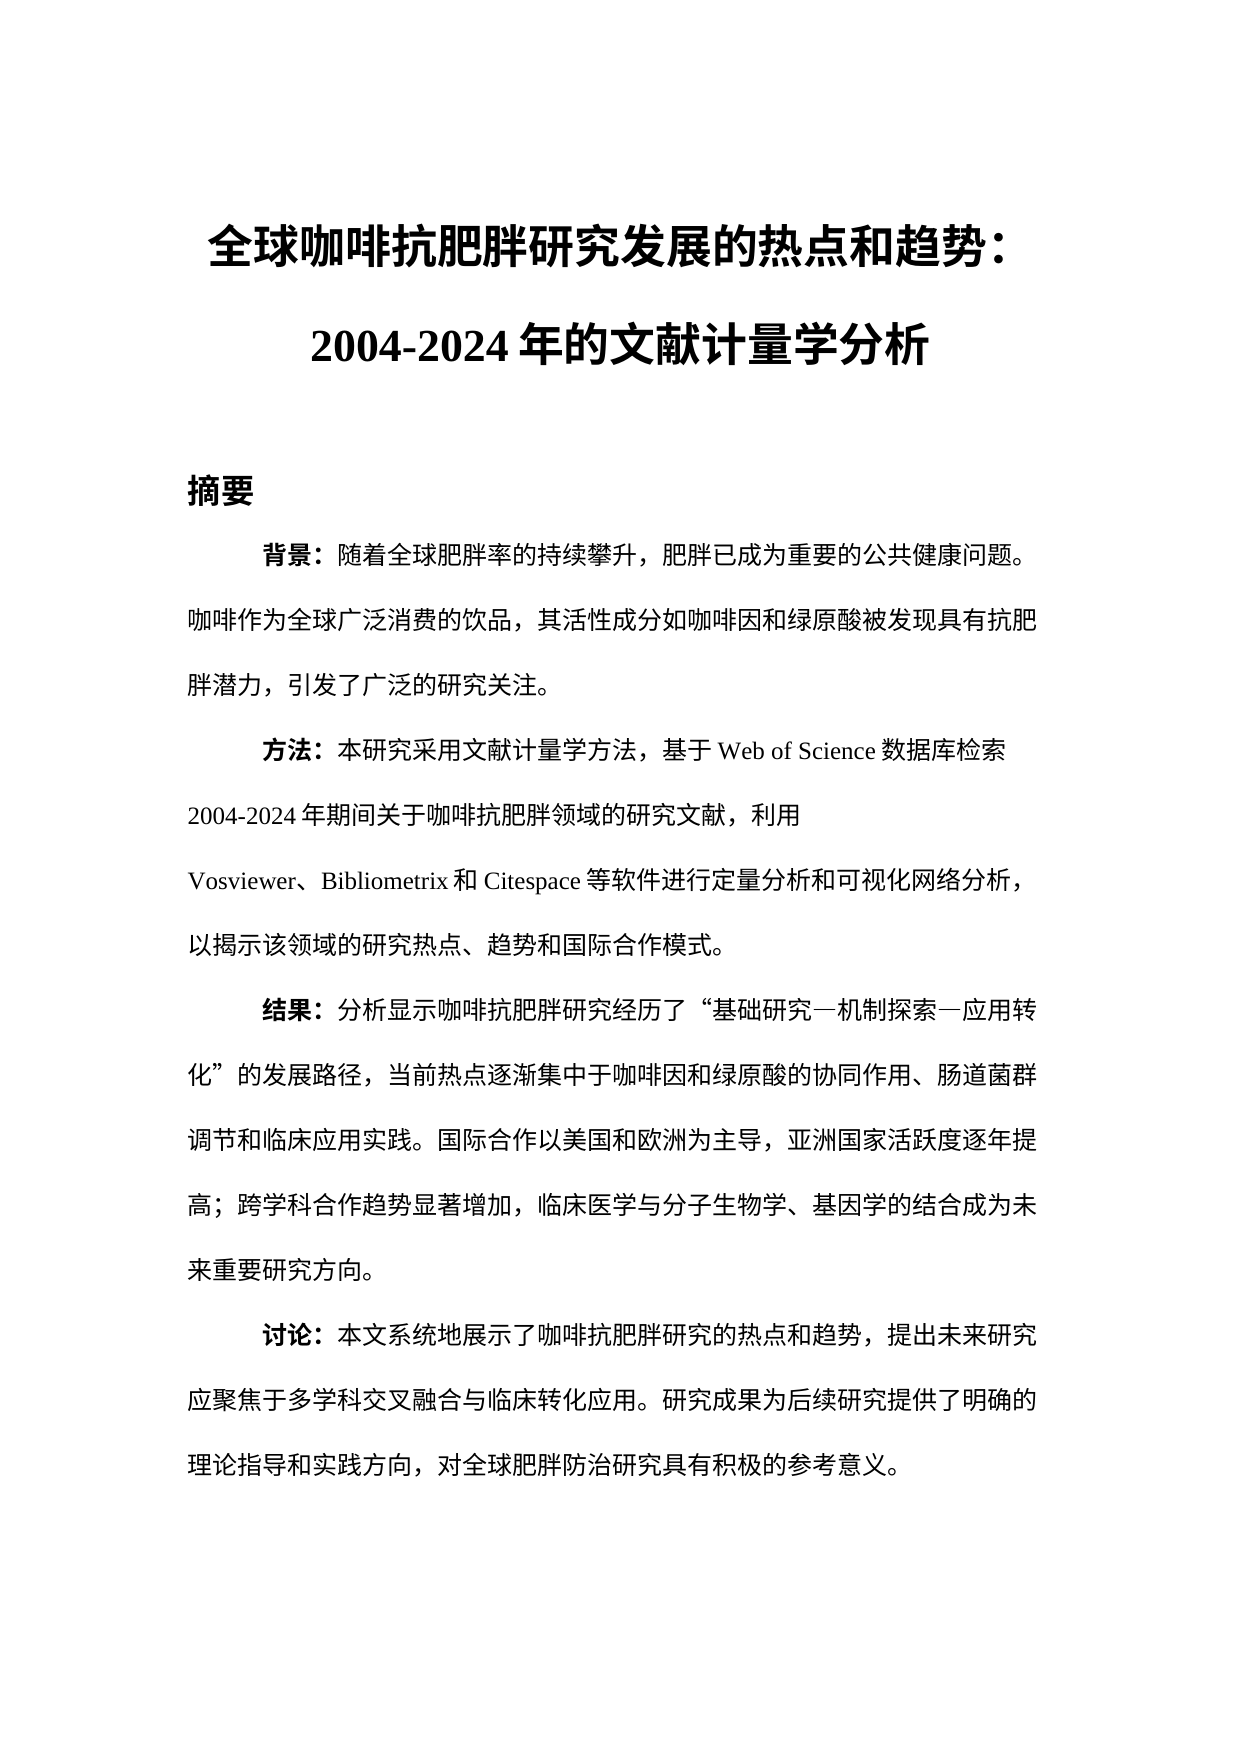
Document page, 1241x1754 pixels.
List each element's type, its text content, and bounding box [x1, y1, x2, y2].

text 结果：分析显示咖啡抗肥胖研究经历了“基础研究—机制探索—应用转化”的发展路径，当前热点逐渐集中于咖啡因和绿原酸的协同作用、肠道菌群调节和临床应用实践。国际合作以美国和欧洲为主导，亚洲国家活跃度逐年提高；跨学科合作趋势显著增加，临床医学与分子生物学、基因学的结合成为未来重要研究方向。 [187, 976, 1053, 1301]
text 方法：本研究采用文献计量学方法，基于Web of Science数据库检索2004-2024年期间关于咖啡抗肥胖领域的研究文献，利用Vosviewer、Bibliometrix和Citespace等软件进行定量分析和可视化网络分析，以揭示该领域的研究热点、趋势和国际合作模式。 [187, 716, 1053, 976]
text 讨论：本文系统地展示了咖啡抗肥胖研究的热点和趋势，提出未来研究应聚焦于多学科交叉融合与临床转化应用。研究成果为后续研究提供了明确的理论指导和实践方向，对全球肥胖防治研究具有积极的参考意义。 [187, 1301, 1053, 1496]
text 全球咖啡抗肥胖研究发展的热点和趋势：2004-2024年的文献计量学分析 [187, 195, 1053, 390]
text 背景：随着全球肥胖率的持续攀升，肥胖已成为重要的公共健康问题。咖啡作为全球广泛消费的饮品，其活性成分如咖啡因和绿原酸被发现具有抗肥胖潜力，引发了广泛的研究关注。 [187, 521, 1053, 716]
subtitle 摘要 [187, 456, 1053, 521]
